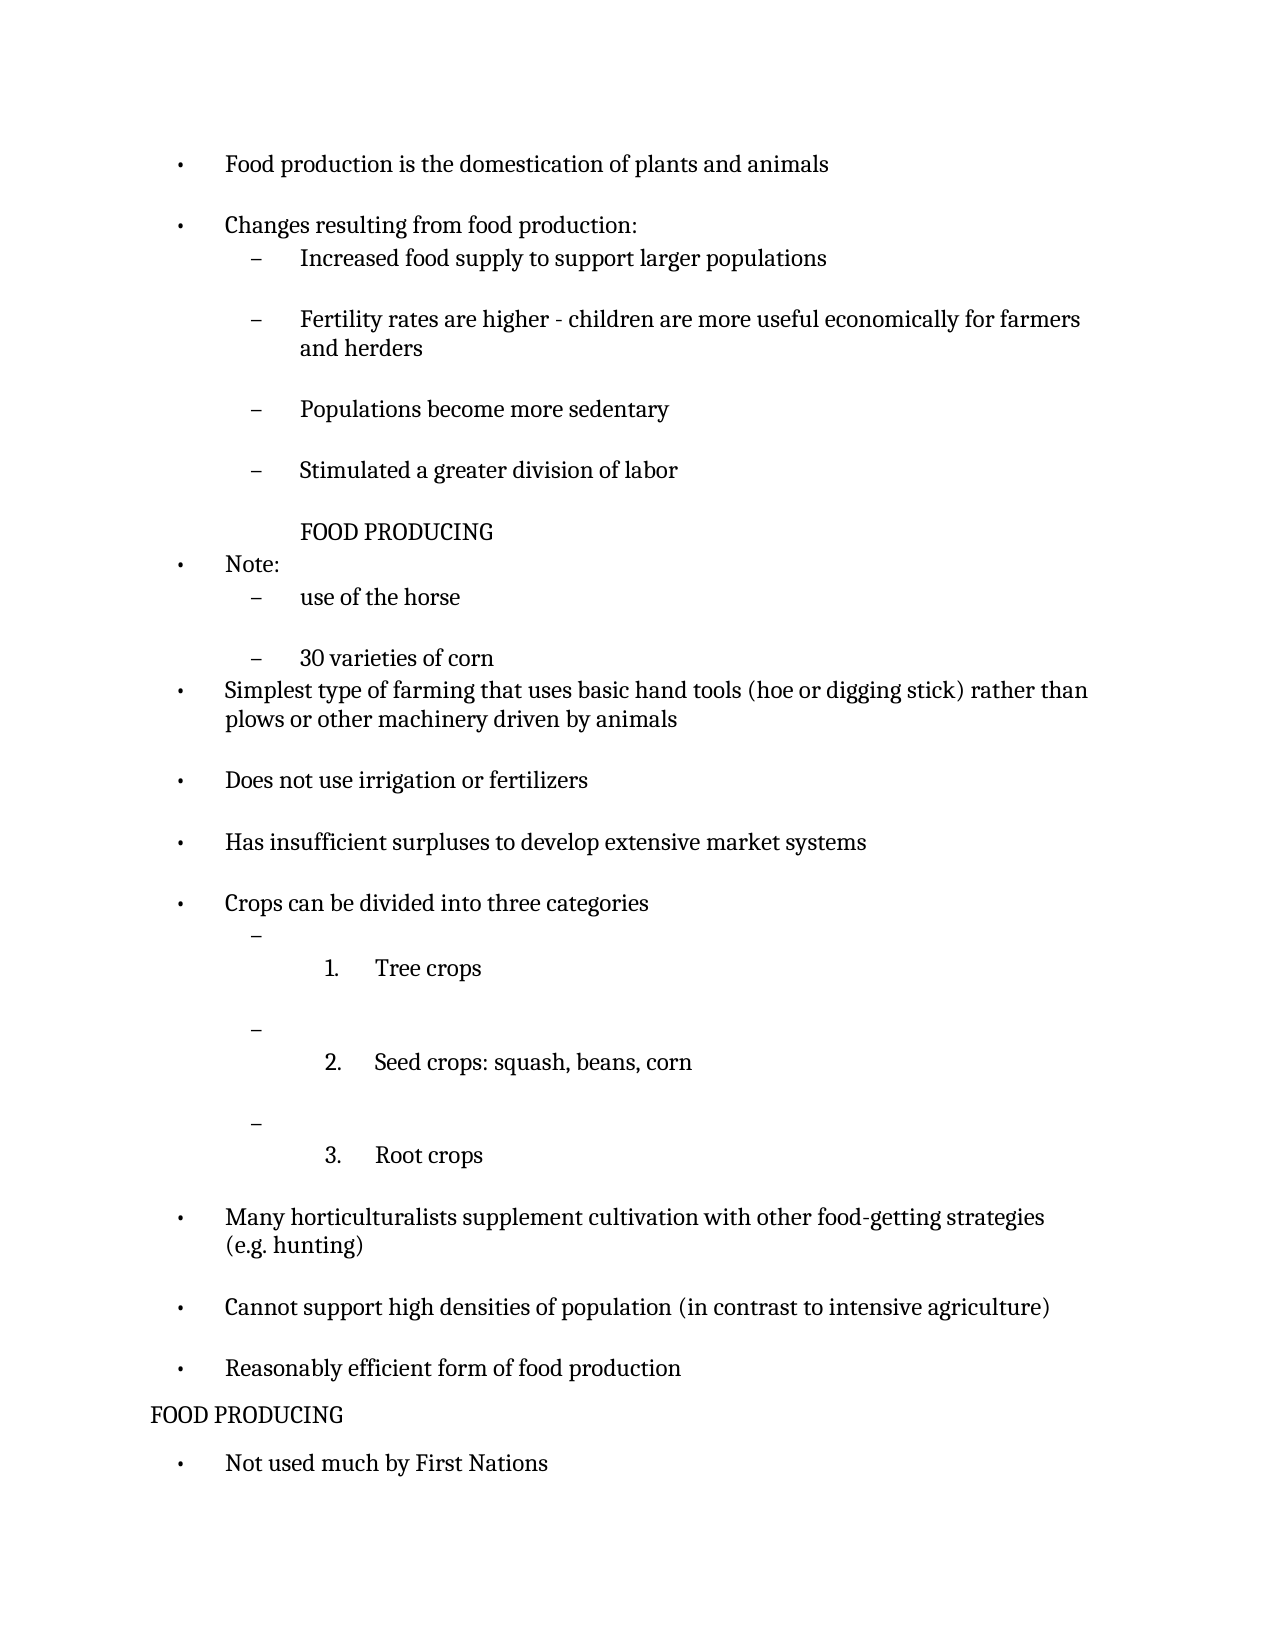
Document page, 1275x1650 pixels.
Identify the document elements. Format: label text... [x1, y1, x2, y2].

list Reasonably efficient form of food production [175, 1354, 1125, 1382]
list Root crops [325, 1141, 1125, 1199]
list Populations become more sedentary [250, 395, 1125, 452]
list Fertility rates are higher - children are more useful economically for farmers and herders [250, 305, 1125, 391]
list use of the horse [250, 582, 1125, 640]
list Note: [175, 550, 1125, 579]
list Seed crops: squash, beans, corn [325, 1047, 1125, 1105]
text FOOD PRODUCING [150, 1401, 1125, 1430]
list Does not use irrigation or fertilizers [175, 766, 1125, 824]
list Has insufficient surpluses to develop extensive market systems [175, 827, 1125, 885]
list Tree crops [325, 954, 1125, 1011]
list Changes resulting from food production: [175, 211, 1125, 240]
list FOOD PRODUCING [250, 517, 1125, 546]
list Increased food supply to support larger populations [250, 244, 1125, 301]
list Not used much by First Nations [175, 1449, 1125, 1477]
list Food production is the domestication of plants and animals [175, 150, 1125, 207]
list Stimulated a greater division of labor [250, 456, 1125, 514]
list Simplest type of farming that uses basic hand tools (hoe or digging stick) rather than plows or other machinery driven by animals [175, 676, 1125, 762]
list Many horticulturalists supplement cultivation with other food-getting strategies (e.g. hunting) [175, 1202, 1125, 1289]
list 30 varieties of corn [250, 644, 1125, 672]
list Cannot support high densities of population (in contrast to intensive agriculture) [175, 1292, 1125, 1350]
list Crops can be divided into three categories [175, 889, 1125, 917]
